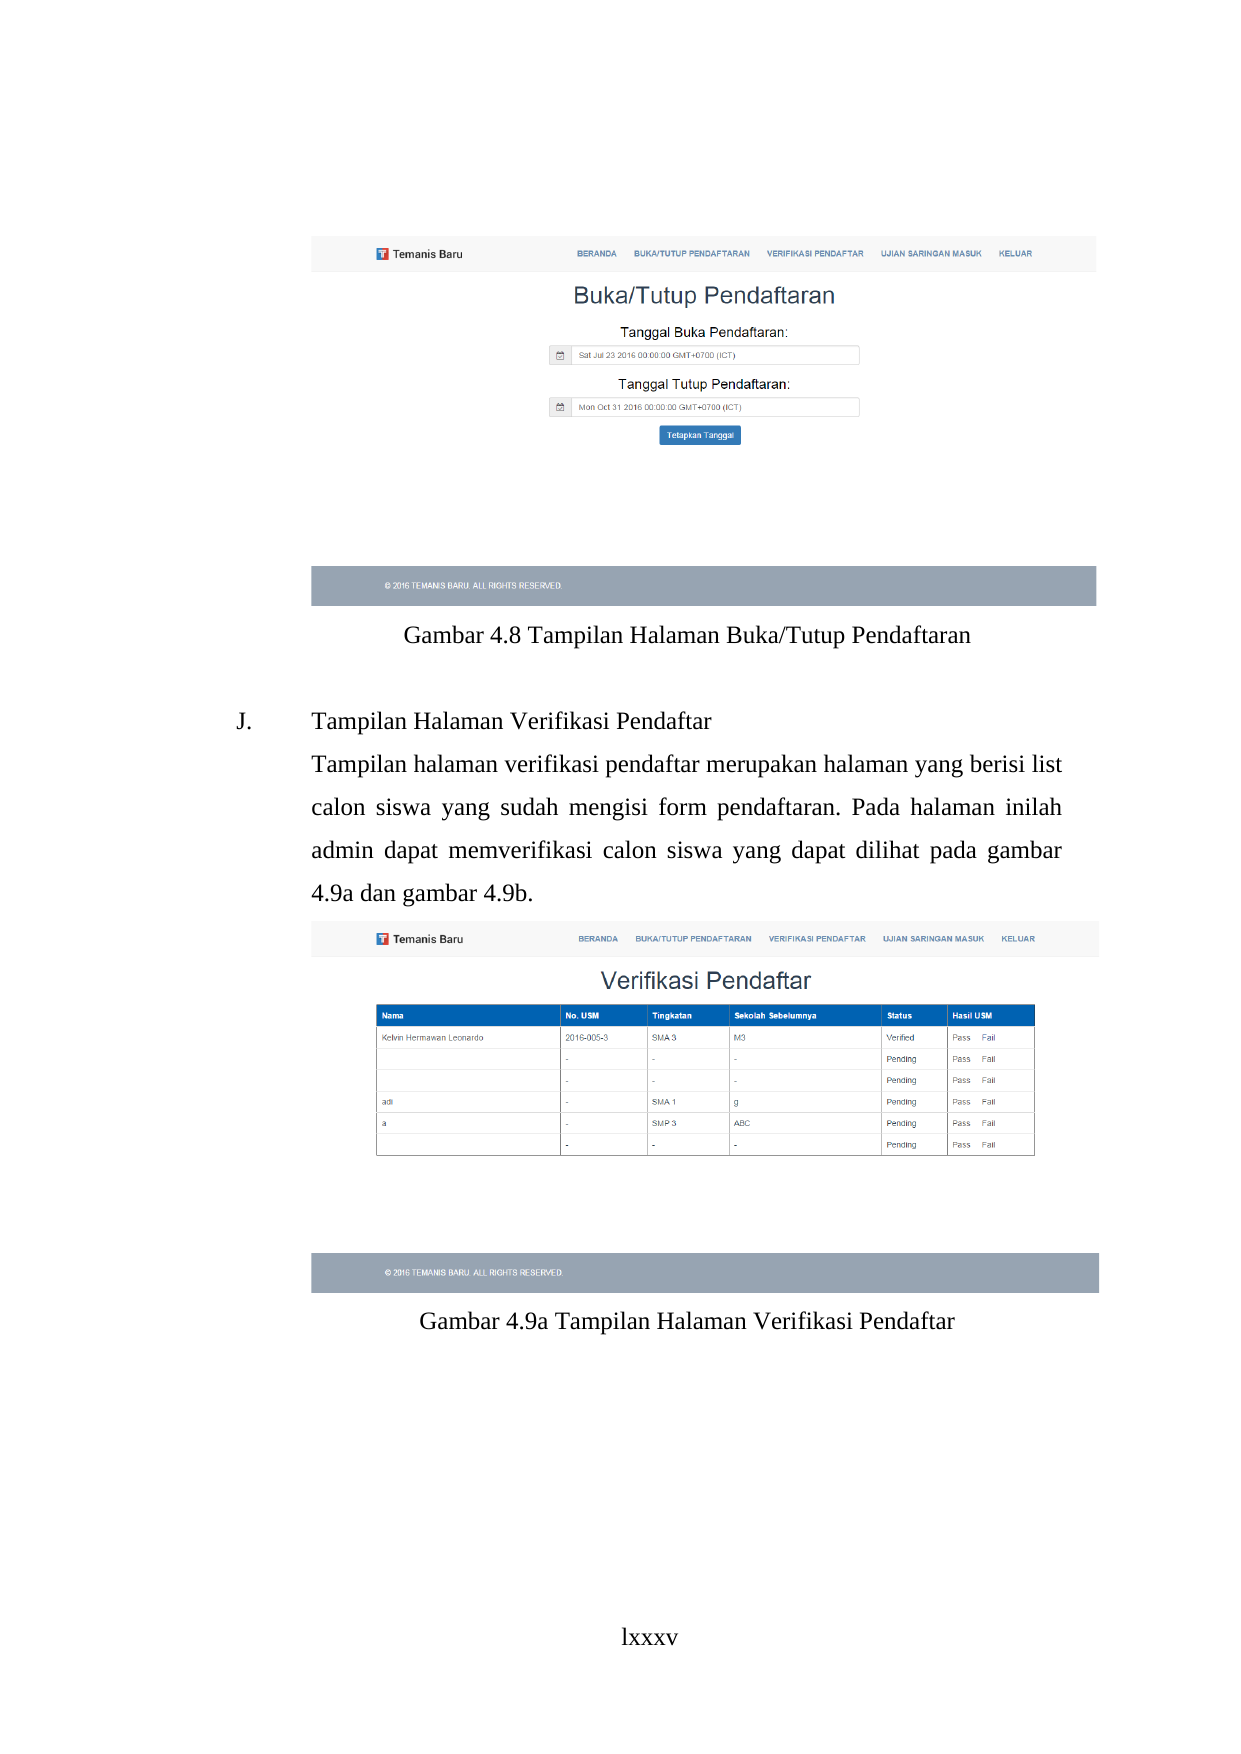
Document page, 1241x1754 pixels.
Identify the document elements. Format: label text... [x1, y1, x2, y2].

picture [311, 236, 1097, 606]
list Tampilan halaman verifikasi pendaftar merupakan halaman yang berisi list calon siswa yang sudah mengisi form pendaftaran. Pada halaman inilah admin dapat memverifikasi calon siswa yang dapat dilihat pada gambar 4.9a dan gambar 4.9b. [311, 749, 1063, 907]
picture [311, 921, 1100, 1293]
list Tampilan Halaman Verifikasi Pendaftar [236, 706, 1063, 735]
list Gambar 4.9a Tampilan Halaman Verifikasi Pendaftar [311, 1306, 1063, 1335]
list Gambar 4.8 Tampilan Halaman Buka/Tutup Pendaftaran [311, 620, 1063, 648]
